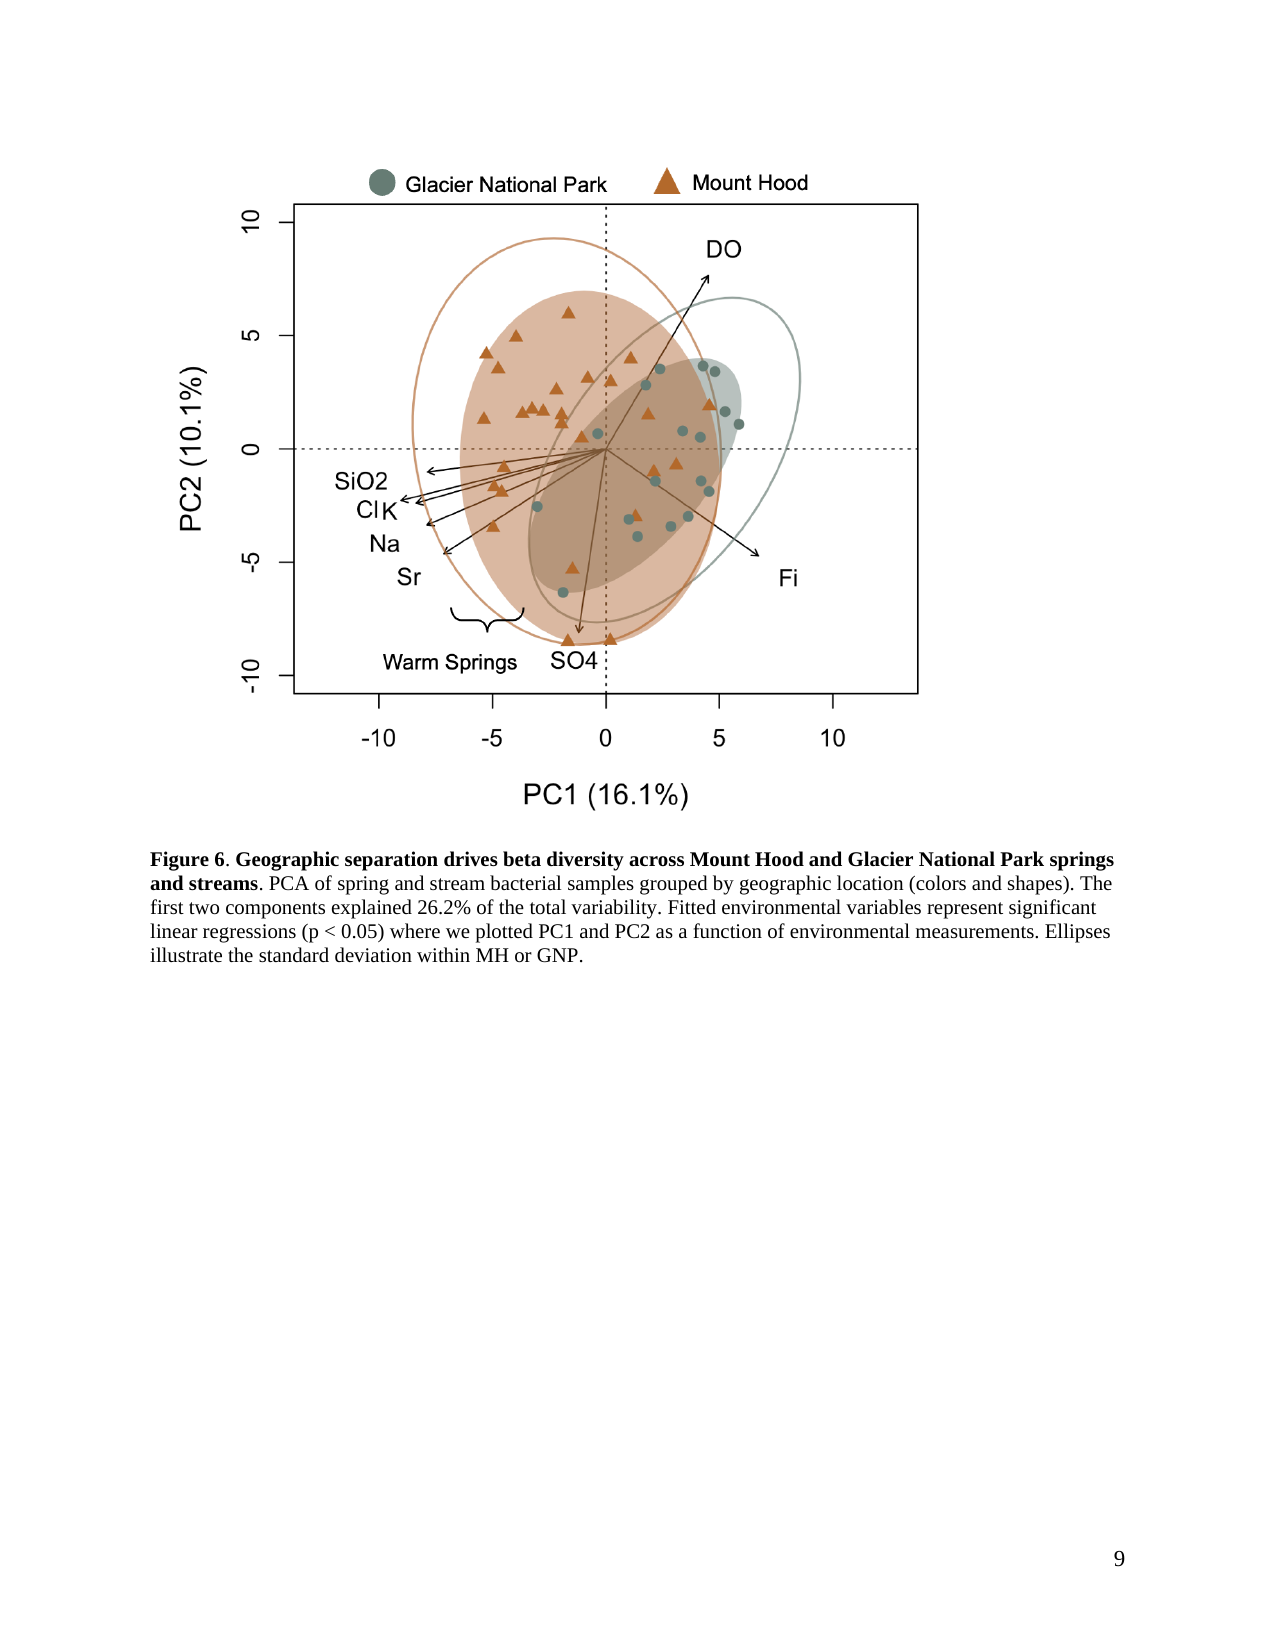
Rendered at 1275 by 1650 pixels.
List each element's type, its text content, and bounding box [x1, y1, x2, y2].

text Figure 6. Geographic separation drives beta diversity across Mount Hood and Glacier National Park springs and streams. PCA of spring and stream bacterial samples grouped by geographic location (colors and shapes). The first two components explained 26.2% of the total variability. Fitted environmental variables represent significant linear regressions (p < 0.05) where we plotted PC1 and PC2 as a function of environmental measurements. Ellipses illustrate the standard deviation within MH or GNP. [150, 847, 1125, 967]
picture [150, 150, 942, 821]
